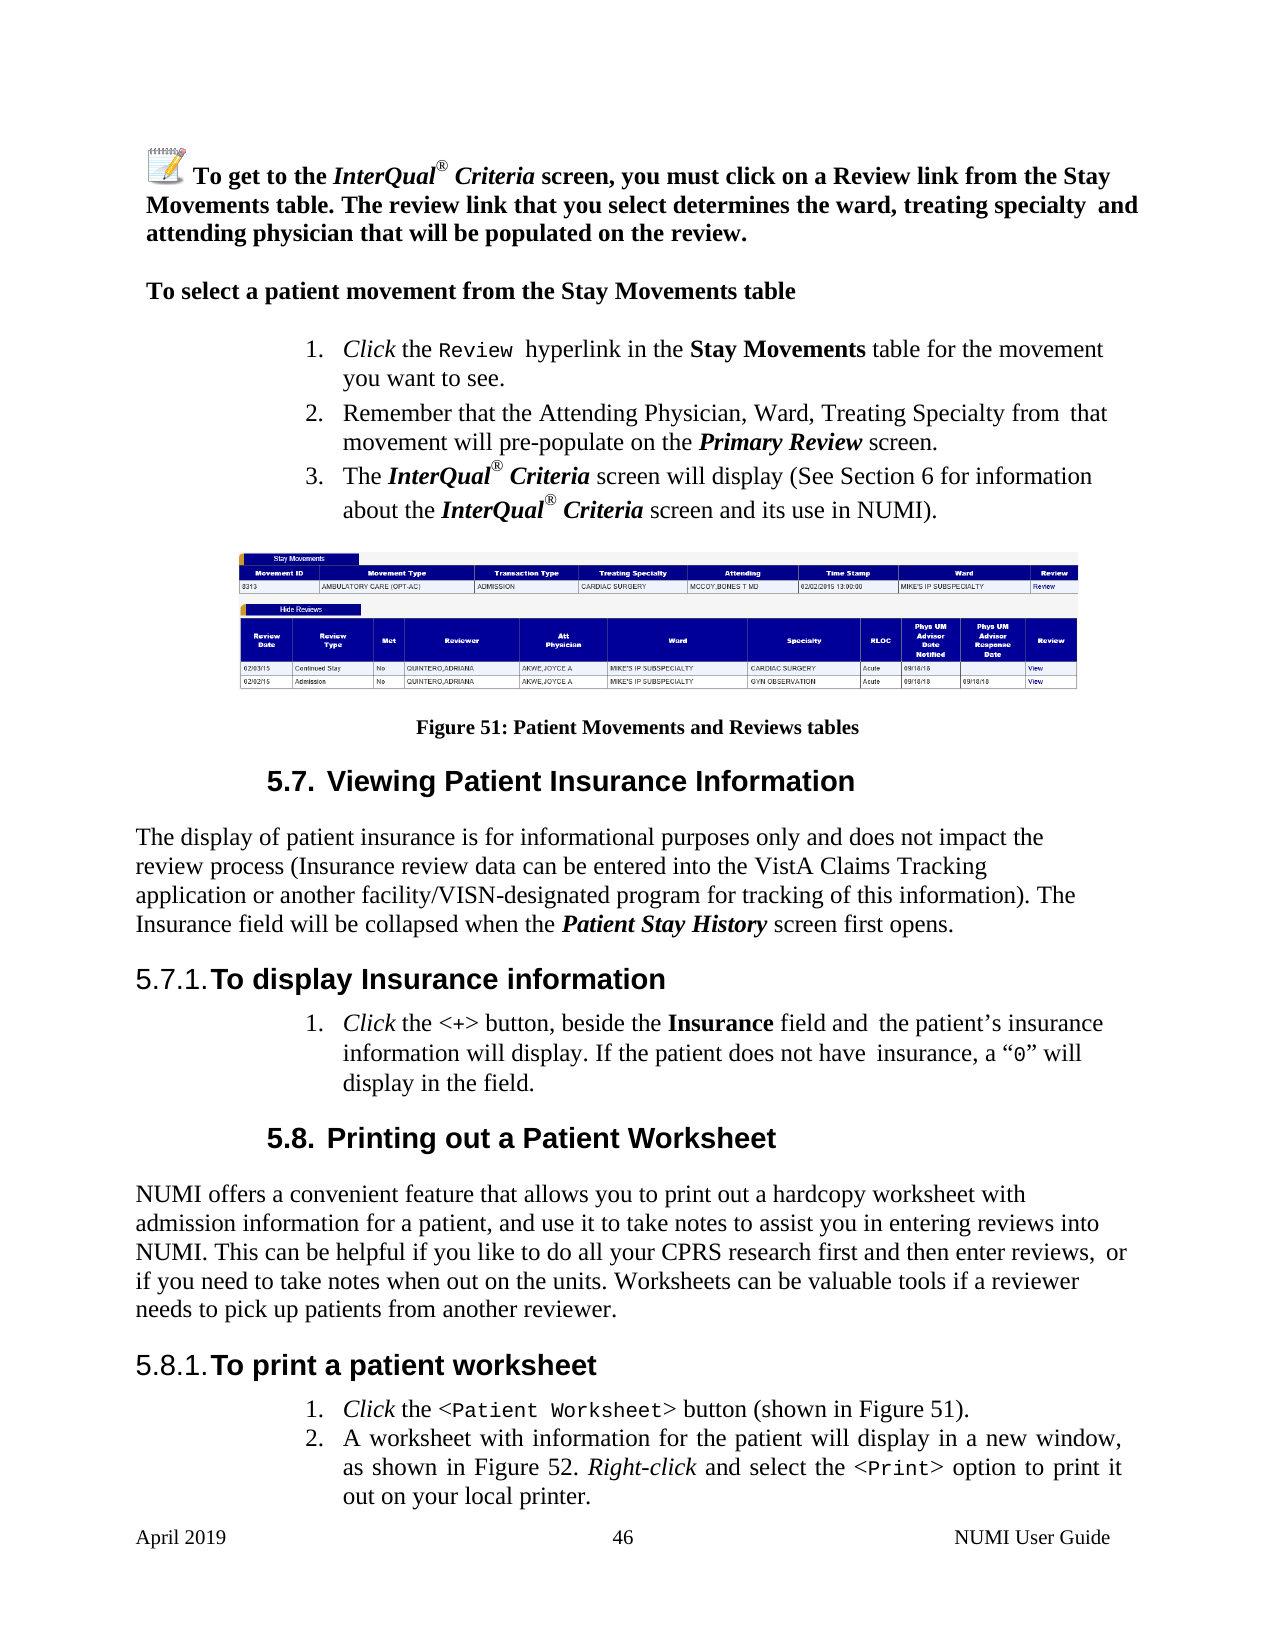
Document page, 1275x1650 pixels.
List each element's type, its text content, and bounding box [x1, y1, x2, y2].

text The display of patient insurance is for informational purposes only and does not impact the review process (Insurance review data can be entered into the VistA Claims Tracking application or another facility/VISN-designated program for tracking of this information). The Insurance field will be collapsed when the Patient Stay History screen first opens. [135, 822, 1096, 937]
subtitle Viewing Patient Insurance Information [267, 764, 1139, 798]
list A worksheet with information for the patient will display in a new window, as shown in Figure 52. Right-click and select the <Print> option to print it out on your local printer. [305, 1424, 1122, 1510]
subtitle To print a patient worksheet [135, 1348, 1139, 1382]
list Click the Review hyperlink in the Stay Movements table for the movement you want to see. [305, 334, 1123, 392]
subtitle Printing out a Patient Worksheet [267, 1121, 1139, 1155]
text To get to the InterQual® Criteria screen, you must click on a Review link from the Stay Movements table. The review link that you select determines the ward, treating specialty and attending physician that will be populated on the review. [146, 144, 1139, 247]
subtitle To display Insurance information [135, 962, 1139, 996]
picture [145, 143, 187, 185]
list Click the <Patient Worksheet> button (shown in Figure 51). [305, 1394, 1139, 1424]
list Remember that the Attending Physician, Ward, Treating Specialty from that movement will pre-populate on the Primary Review screen. [305, 398, 1113, 456]
list The InterQual® Criteria screen will display (See Section 6 for information about the InterQual® Criteria screen and its use in NUMI). [305, 456, 1096, 524]
picture [238, 552, 1079, 690]
list Click the <+> button, beside the Insurance field and the patient’s insurance information will display. If the patient does not have insurance, a “0” will display in the field. [305, 1008, 1113, 1096]
text To select a patient movement from the Stay Movements table [146, 276, 1139, 305]
text NUMI offers a convenient feature that allows you to print out a hardcopy worksheet with admission information for a patient, and use it to take notes to assist you in entering reviews into NUMI. This can be helpful if you like to do all your CPRS research first and then enter reviews, or if you need to take notes when out on the units. Worksheets can be valuable tools if a reviewer needs to pick up patients from another reviewer. [135, 1179, 1128, 1323]
text Figure 51: Patient Movements and Reviews tables [135, 715, 1139, 739]
